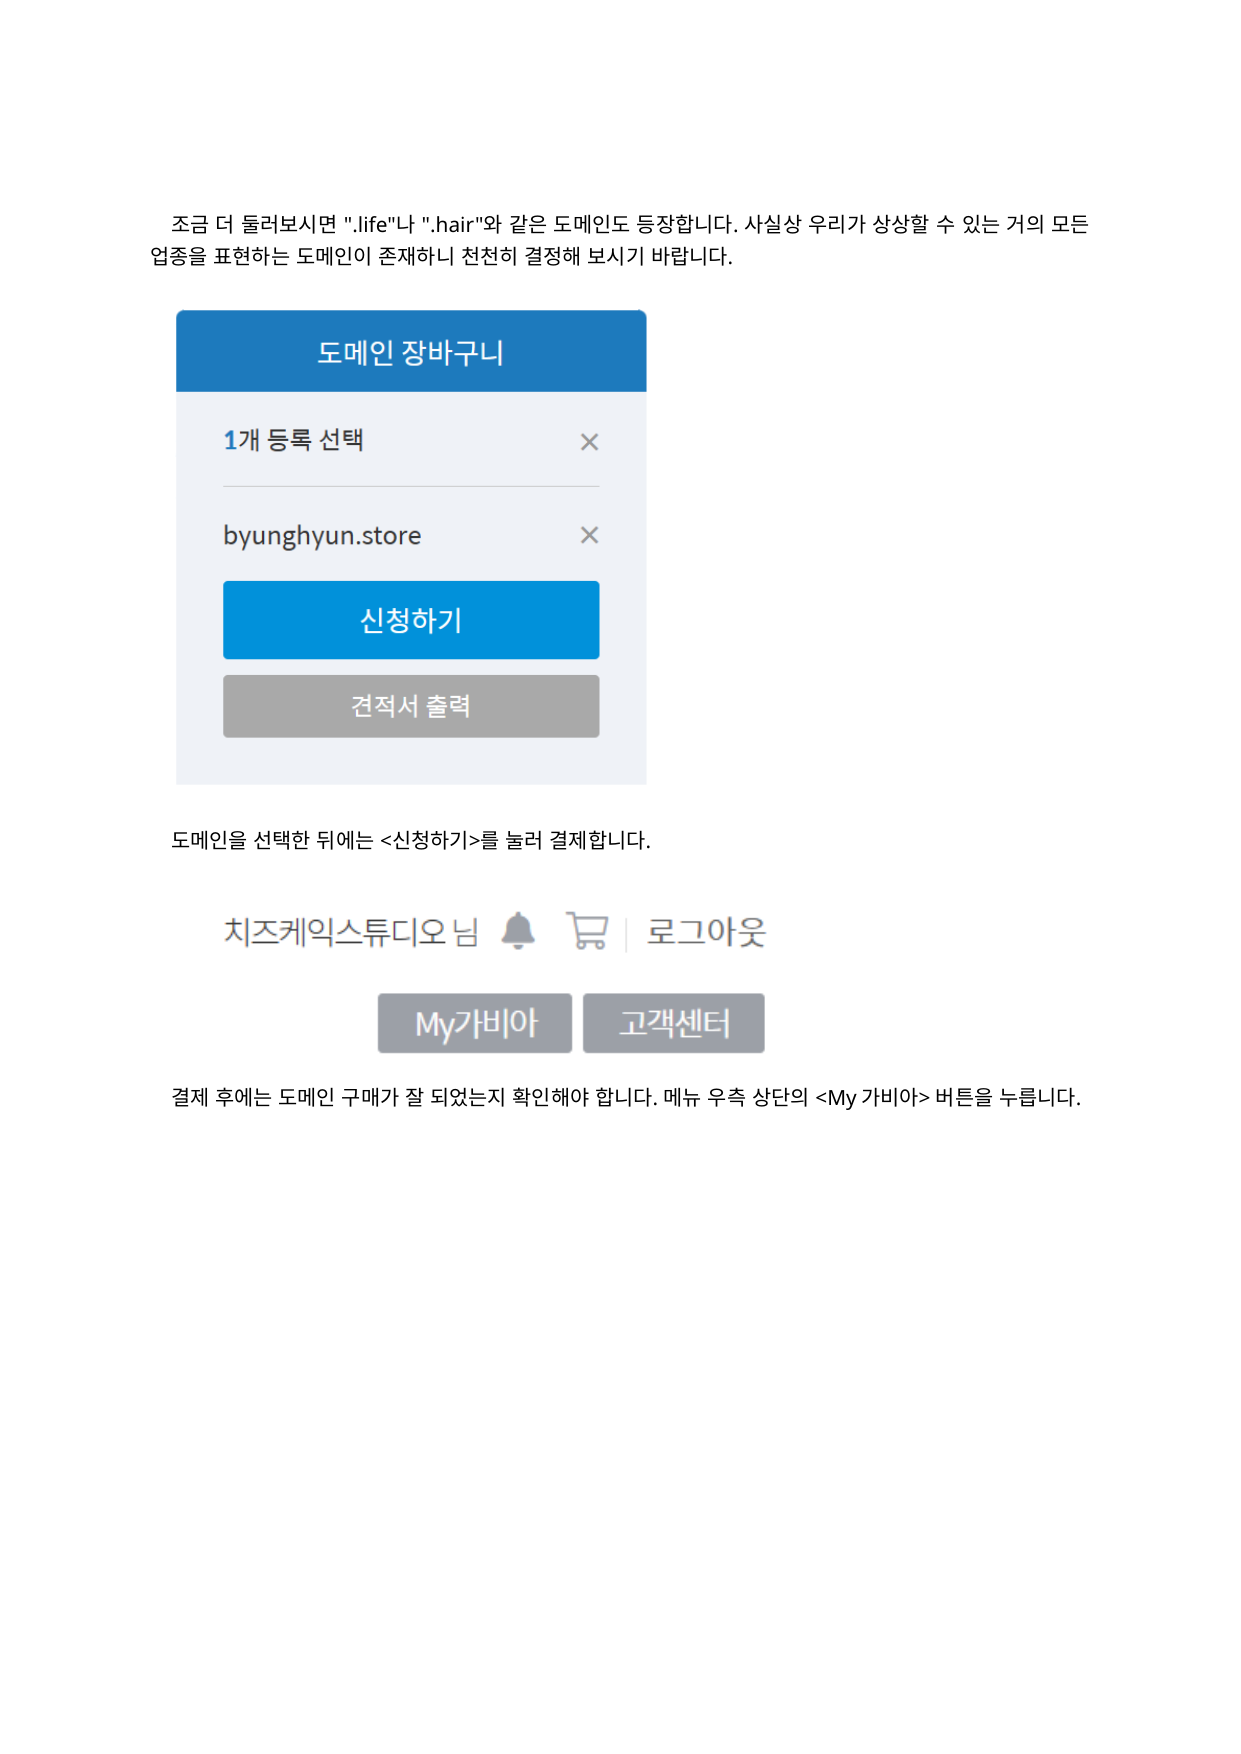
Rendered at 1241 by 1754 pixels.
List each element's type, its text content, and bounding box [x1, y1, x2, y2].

text 결제 후에는 도메인 구매가 잘 되었는지 확인해야 합니다. 메뉴 우측 상단의 <My가비아> 버튼을 누릅니다. [150, 1082, 1090, 1112]
picture [170, 303, 657, 792]
picture [170, 887, 801, 1080]
text 조금 더 둘러보시면 ".life"나 ".hair"와 같은 도메인도 등장합니다. 사실상 우리가 상상할 수 있는 거의 모든 업종을 표현하는 도메인이 존재하니 천천히 결정해 보시기 바랍니다. [150, 208, 1090, 271]
text 도메인을 선택한 뒤에는 <신청하기>를 눌러 결제합니다. [150, 824, 1090, 854]
